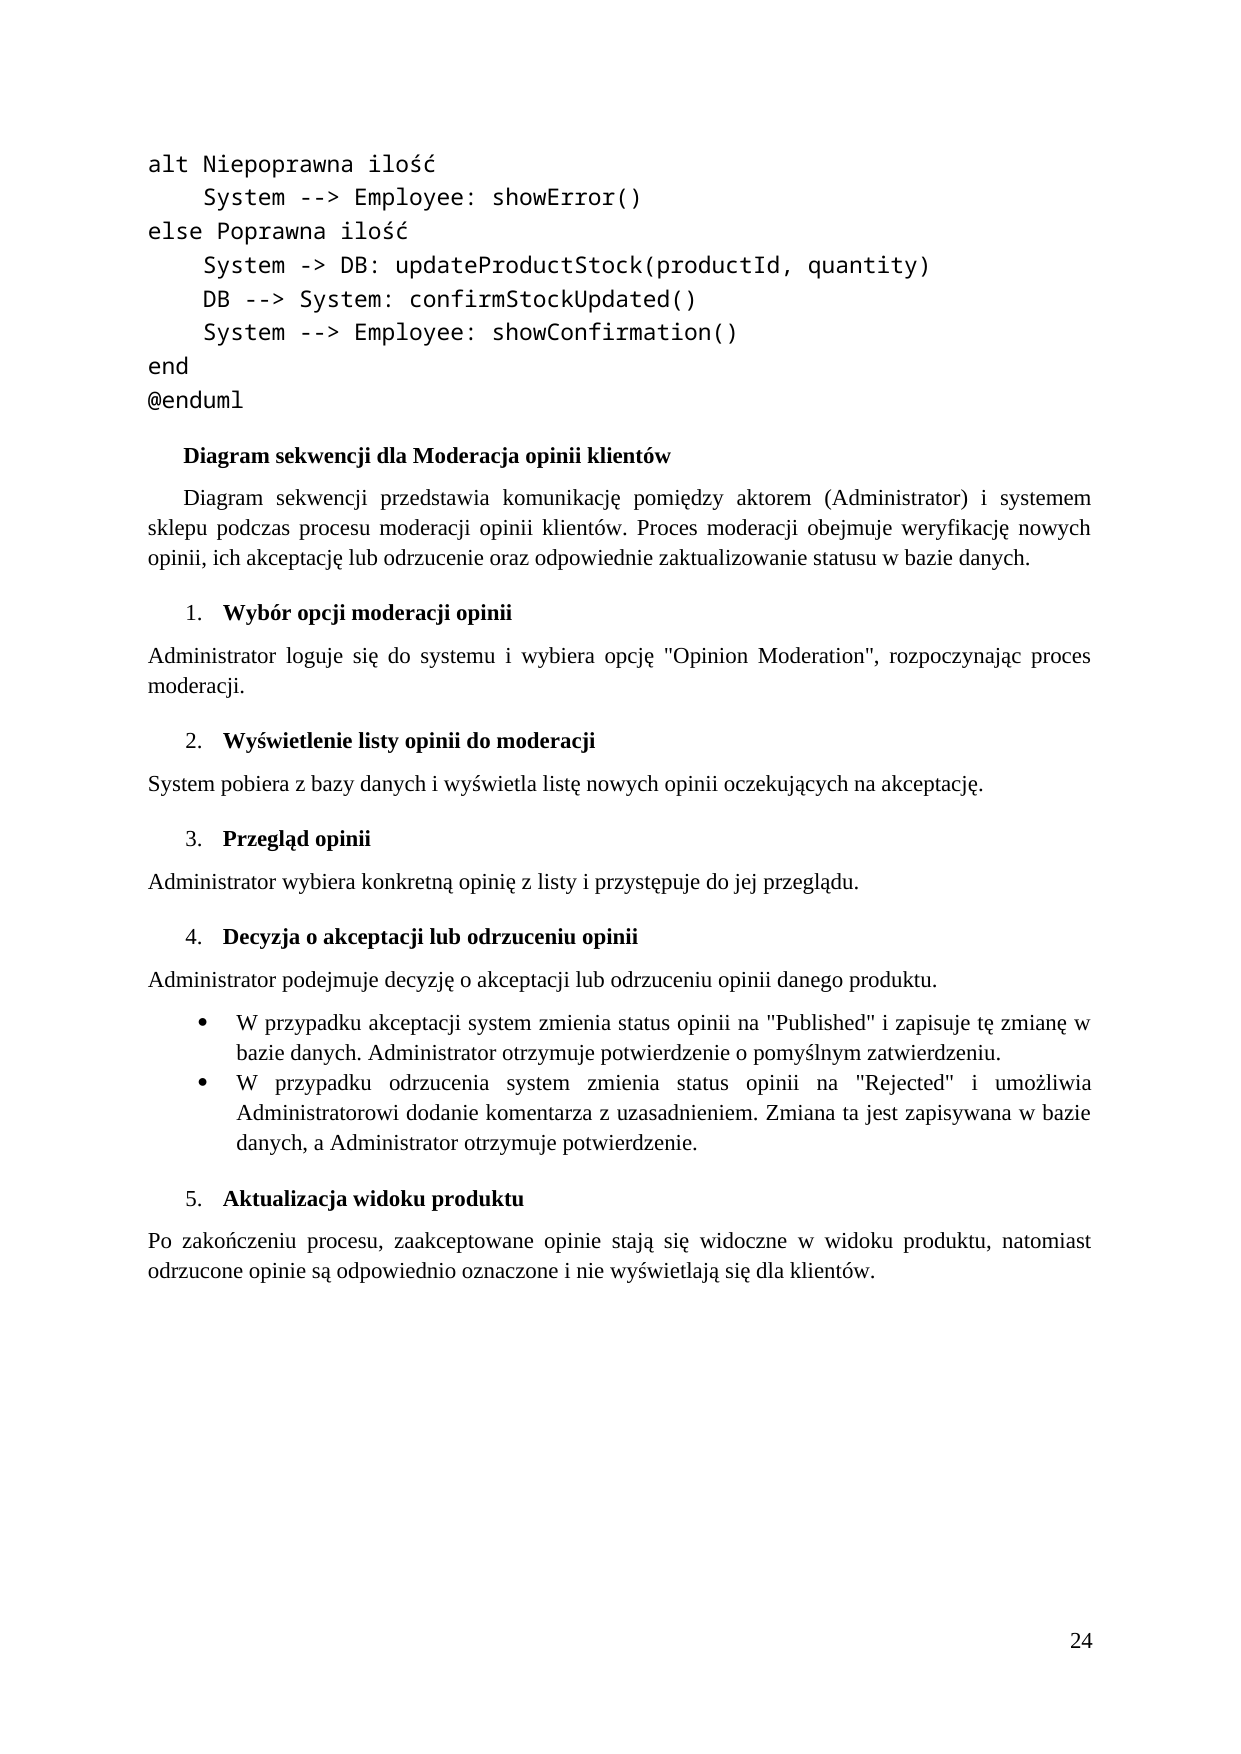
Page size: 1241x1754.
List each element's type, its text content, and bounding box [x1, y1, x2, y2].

text end [148, 350, 1093, 381]
text System --> Employee: showConfirmation() [148, 316, 1093, 348]
list Decyzja o akceptacji lub odrzuceniu opinii [185, 923, 1093, 949]
text alt Niepoprawna ilość [148, 148, 1093, 179]
list Wyświetlenie listy opinii do moderacji [185, 727, 1093, 754]
text @enduml [148, 384, 1093, 415]
text Administrator wybiera konkretną opinię z listy i przystępuje do jej przeglądu. [148, 868, 1093, 894]
list Przegląd opinii [185, 825, 1093, 852]
list W przypadku odrzucenia system zmienia status opinii na "Rejected" i umożliwia Administratorowi dodanie komentarza z uzasadnieniem. Zmiana ta jest zapisywana w bazie danych, a Administrator otrzymuje potwierdzenie. [199, 1069, 1093, 1156]
list Aktualizacja widoku produktu [185, 1184, 1093, 1211]
text Administrator loguje się do systemu i wybiera opcję "Opinion Moderation", rozpoczynając proces moderacji. [148, 642, 1093, 698]
text Administrator podejmuje decyzję o akceptacji lub odrzuceniu opinii danego produktu. [148, 966, 1093, 992]
list Wybór opcji moderacji opinii [185, 599, 1093, 626]
text Diagram sekwencji przedstawia komunikację pomiędzy aktorem (Administrator) i systemem sklepu podczas procesu moderacji opinii klientów. Proces moderacji obejmuje weryfikację nowych opinii, ich akceptację lub odrzucenie oraz odpowiednie zaktualizowanie statusu w bazie danych. [148, 483, 1093, 570]
text DB --> System: confirmStockUpdated() [148, 283, 1093, 314]
text System -> DB: updateProductStock(productId, quantity) [148, 249, 1093, 280]
text Diagram sekwencji dla Moderacja opinii klientów [148, 443, 1093, 469]
text System --> Employee: showError() [148, 181, 1093, 213]
text System pobiera z bazy danych i wyświetla listę nowych opinii oczekujących na akceptację. [148, 770, 1093, 796]
text Po zakończeniu procesu, zaakceptowane opinie stają się widoczne w widoku produktu, natomiast odrzucone opinie są odpowiednio oznaczone i nie wyświetlają się dla klientów. [148, 1227, 1093, 1284]
list W przypadku akceptacji system zmienia status opinii na "Published" i zapisuje tę zmianę w bazie danych. Administrator otrzymuje potwierdzenie o pomyślnym zatwierdzeniu. [199, 1008, 1093, 1065]
text else Poprawna ilość [148, 215, 1093, 246]
